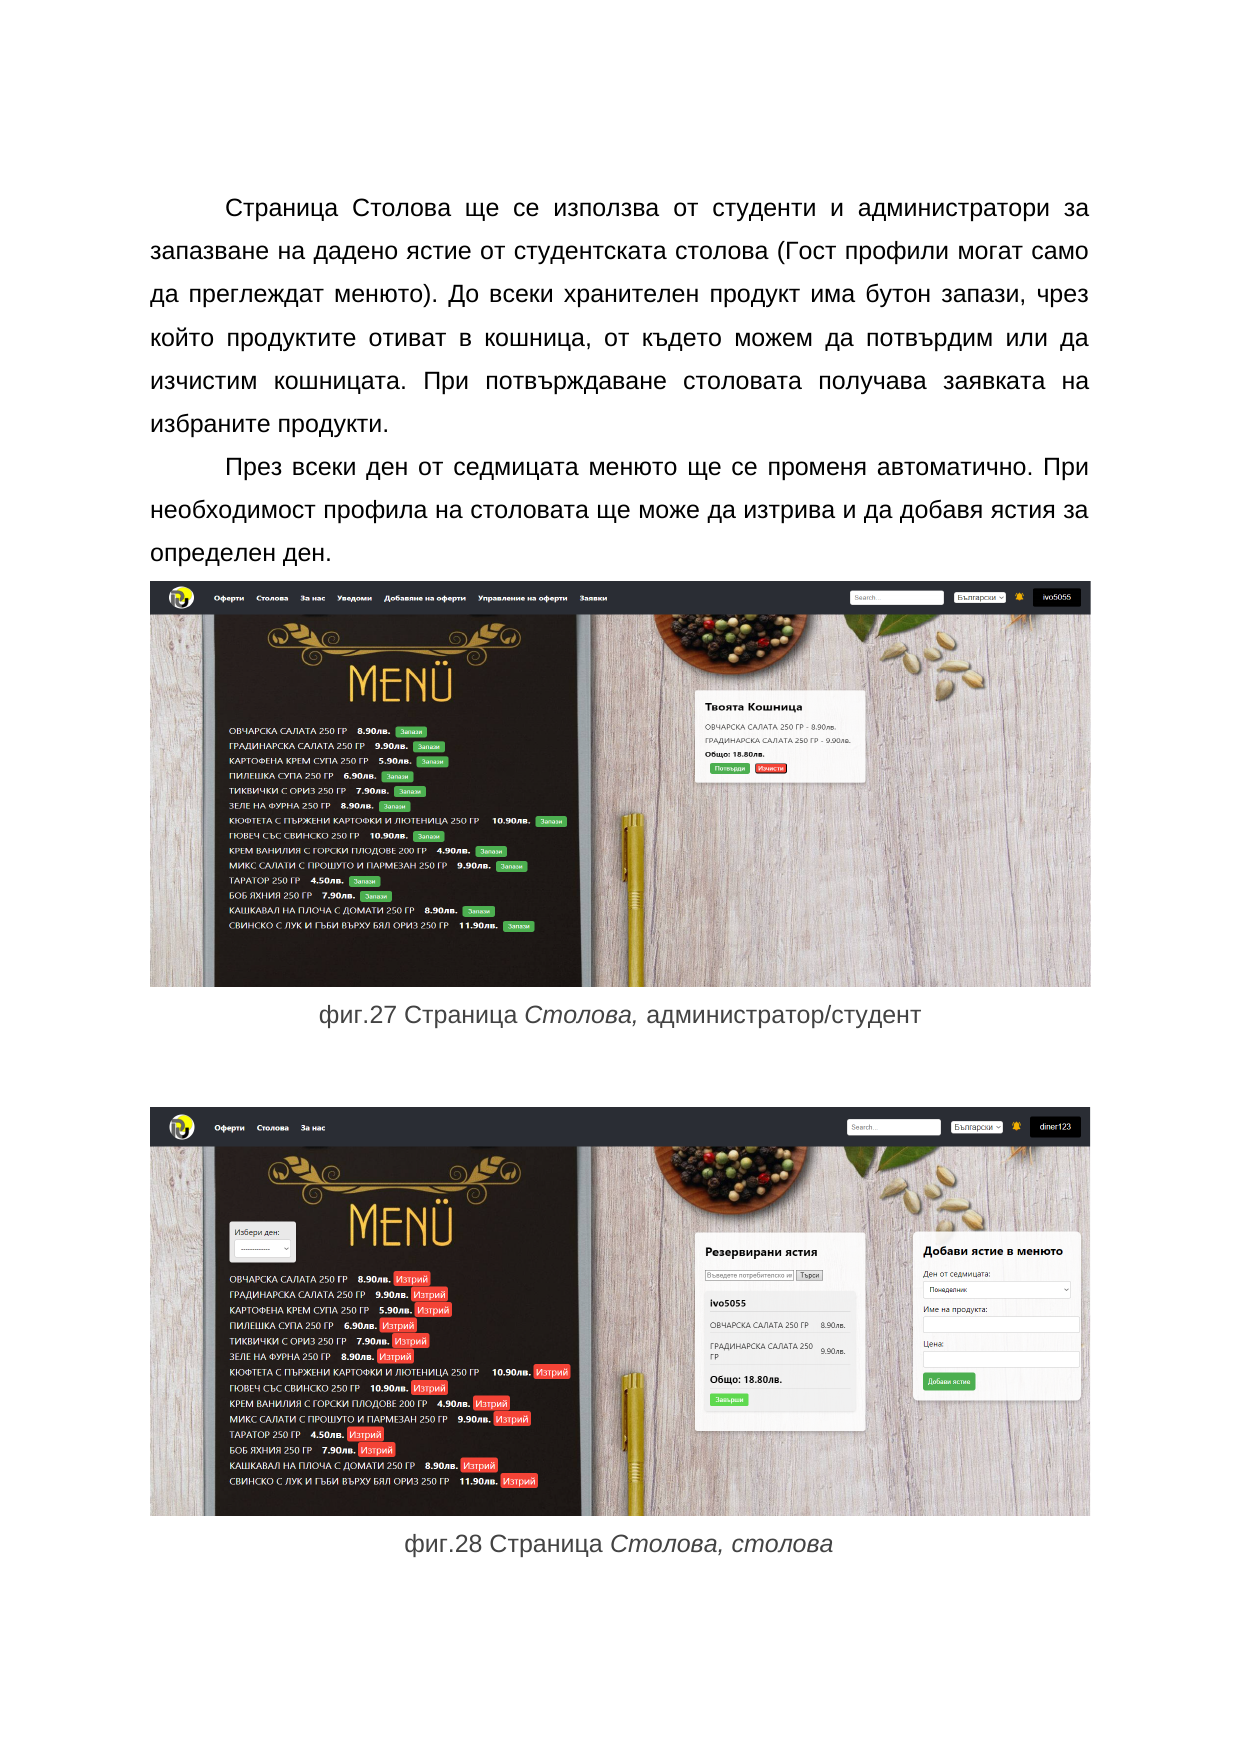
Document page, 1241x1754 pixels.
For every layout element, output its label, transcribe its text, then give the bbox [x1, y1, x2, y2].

text През всеки ден от седмицата менюто ще се променя автоматично. При необходимост профила на столовата ще може да изтрива и да добавя ястия за определен ден. [150, 452, 1090, 567]
text фиг.27 Страница Столова, администратор/студент [150, 1000, 1090, 1029]
text Страница Столова ще се използва от студенти и администратори за запазване на дадено ястие от студентската столова (Гост профили могат само да преглеждат менюто). До всеки хранителен продукт има бутон запази, чрез който продуктите отиват в кошница, от където можем да потвърдим или да изчистим кошницата. При потвърждаване столовата получава заявката на избраните продукти. [150, 193, 1090, 437]
text фиг.28 Страница Столова, столова [150, 1529, 1090, 1558]
picture [150, 1107, 1091, 1516]
picture [150, 581, 1091, 987]
